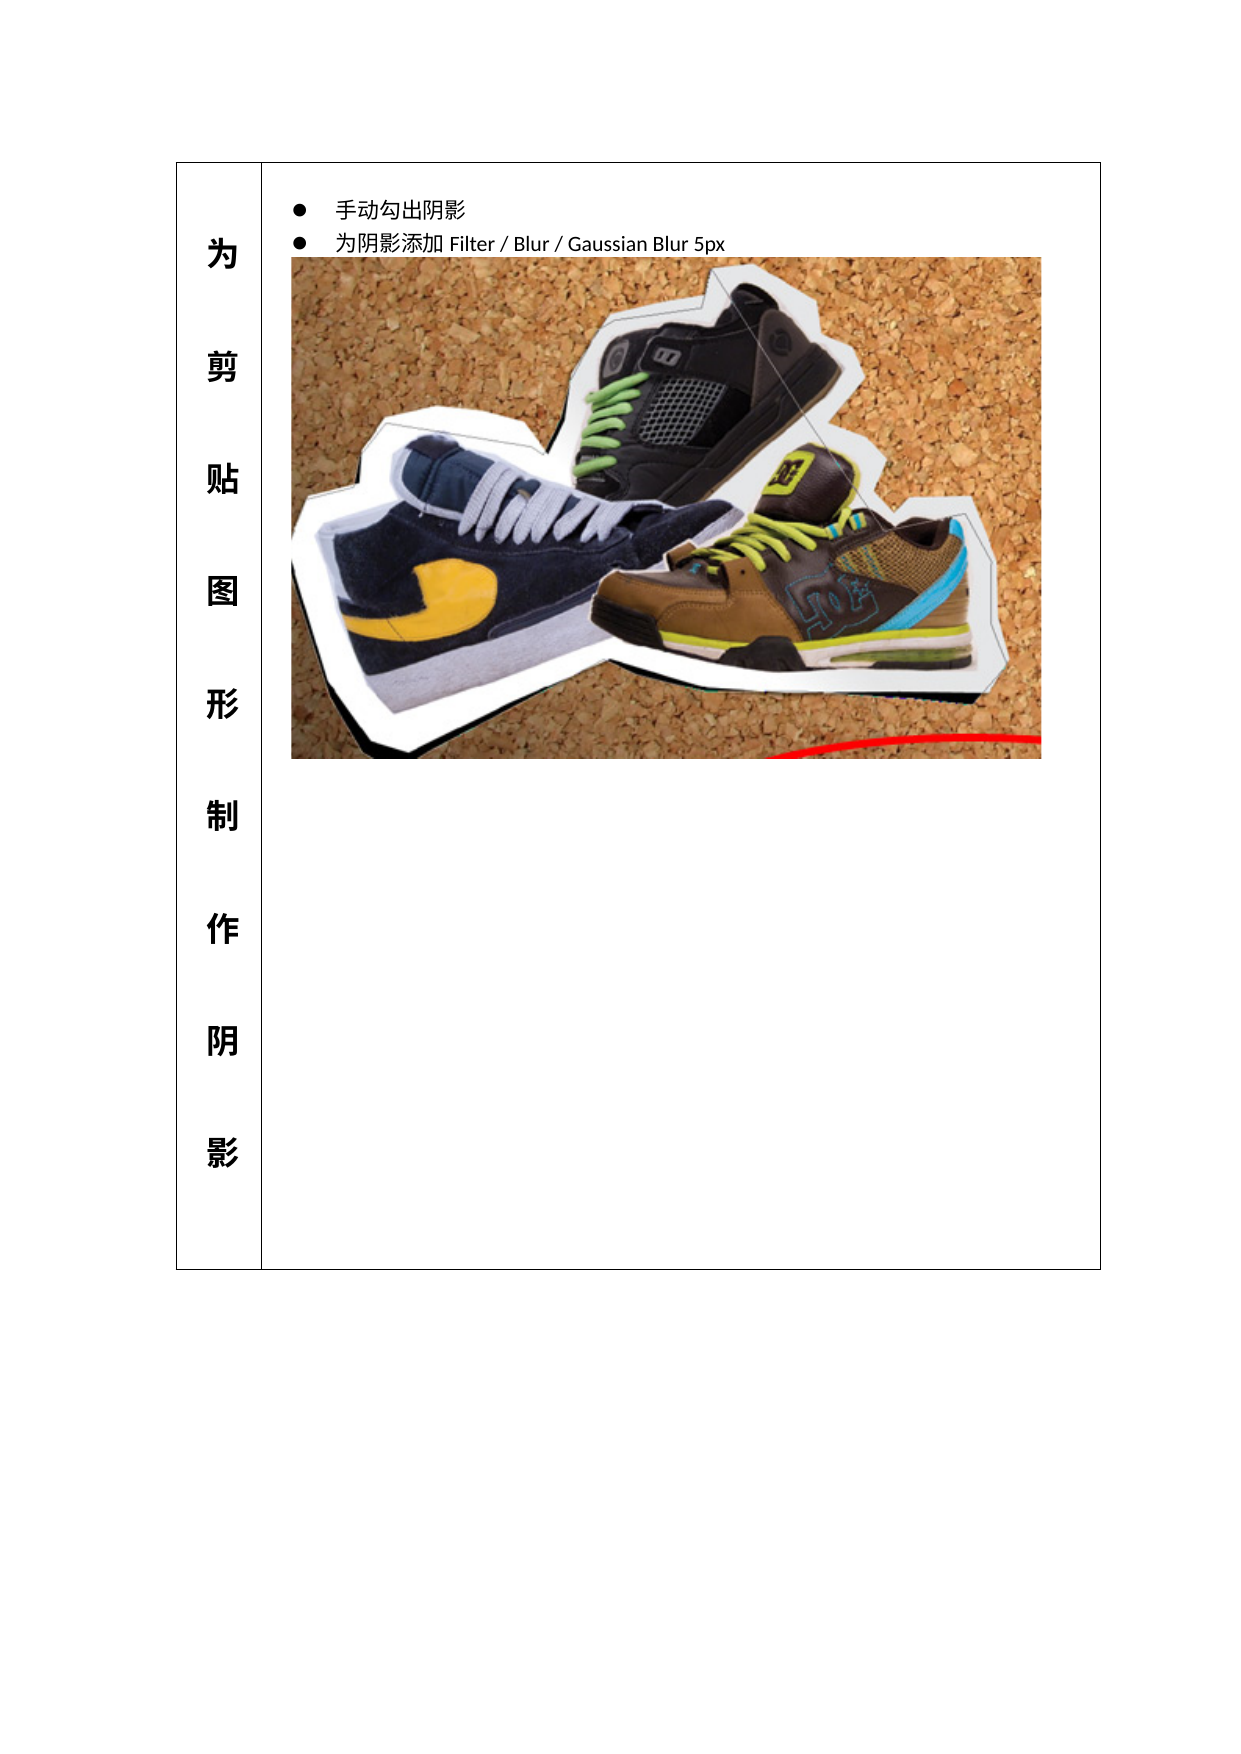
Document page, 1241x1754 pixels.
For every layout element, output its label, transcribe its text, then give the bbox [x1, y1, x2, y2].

table_cell 为剪贴图形制作阴影 [177, 163, 261, 1268]
picture [291, 257, 1042, 759]
table_cell 手动勾出阴影 为阴影添加 Filter / Blur / Gaussian Blur 5px [262, 163, 1100, 1268]
